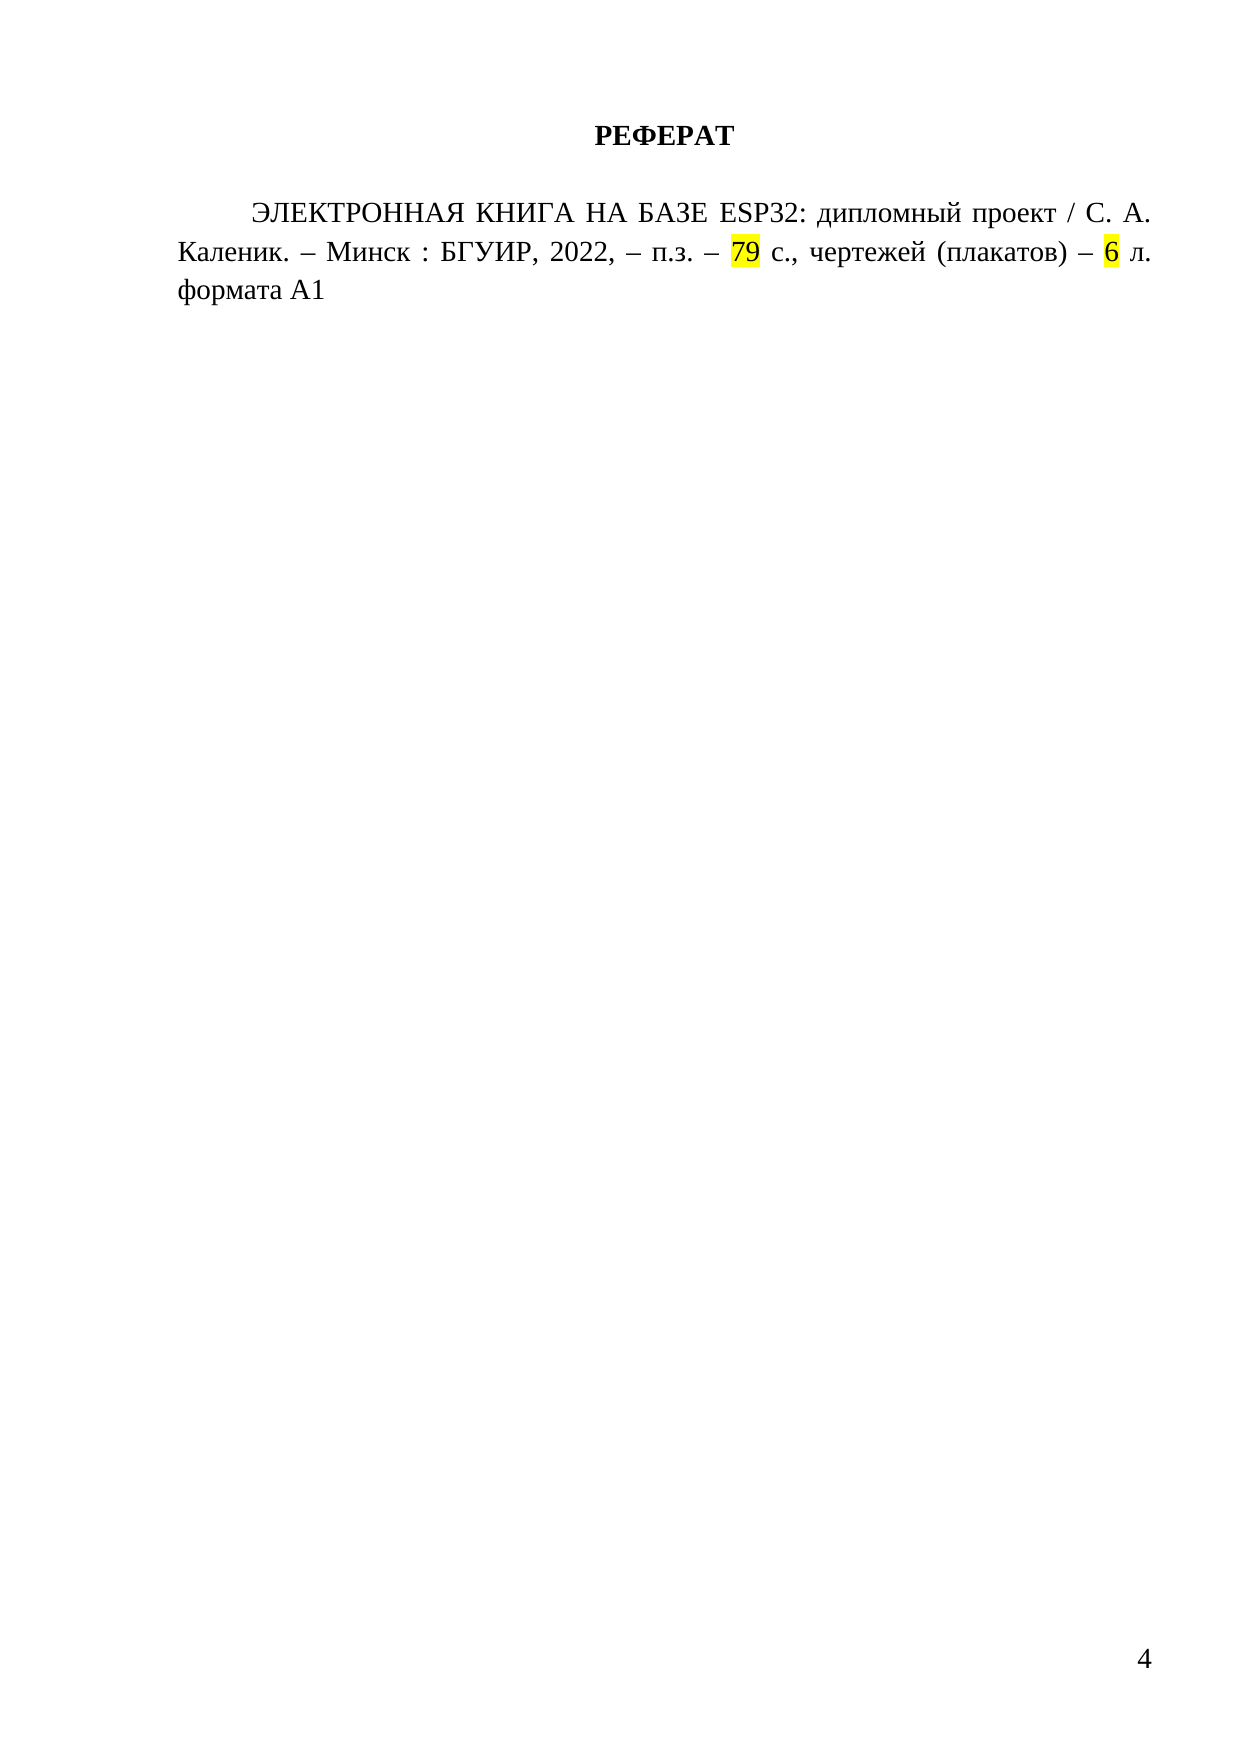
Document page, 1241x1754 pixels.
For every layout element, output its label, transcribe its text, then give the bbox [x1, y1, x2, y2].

text ЭЛЕКТРОННАЯ КНИГА НА БАЗЕ ESP32: дипломный проект / С. А. Каленик. – Минск : БГУИР, 2022, – п.з. – 79 с., чертежей (плакатов) – 6 л. формата А1 [177, 195, 1152, 306]
text РЕФЕРАТ [177, 118, 1152, 152]
